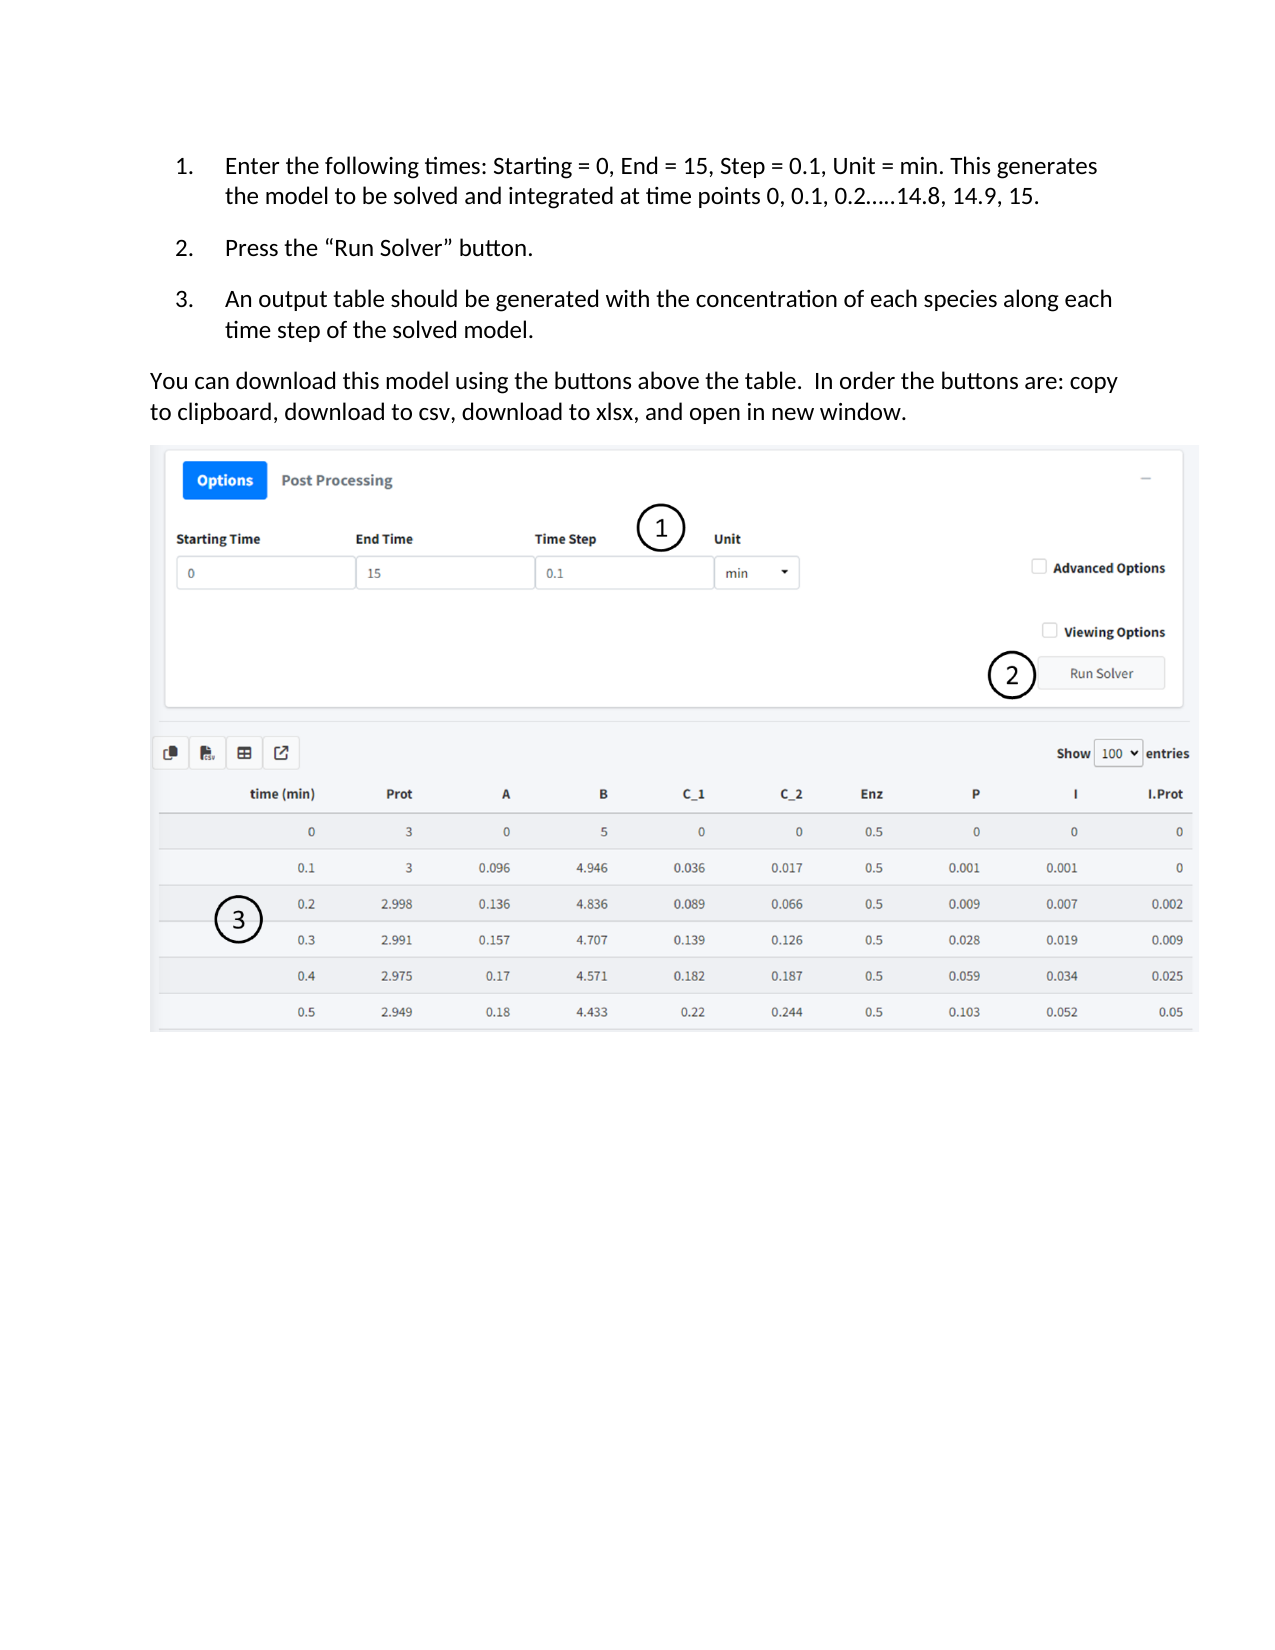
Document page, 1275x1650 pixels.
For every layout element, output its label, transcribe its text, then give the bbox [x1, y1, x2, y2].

picture [150, 445, 1200, 1032]
list Enter the following times: Starting = 0, End = 15, Step = 0.1, Unit = min. This generates the model to be solved and integrated at time points 0, 0.1, 0.2…..14.8, 14.9, 15. [175, 150, 1125, 211]
text You can download this model using the buttons above the table. In order the buttons are: copy to clipboard, download to csv, download to xlsx, and open in new window. [150, 365, 1125, 426]
list An output table should be generated with the concentration of each species along each time step of the solved model. [175, 283, 1125, 344]
list Press the “Run Solver” button. [175, 232, 1125, 262]
